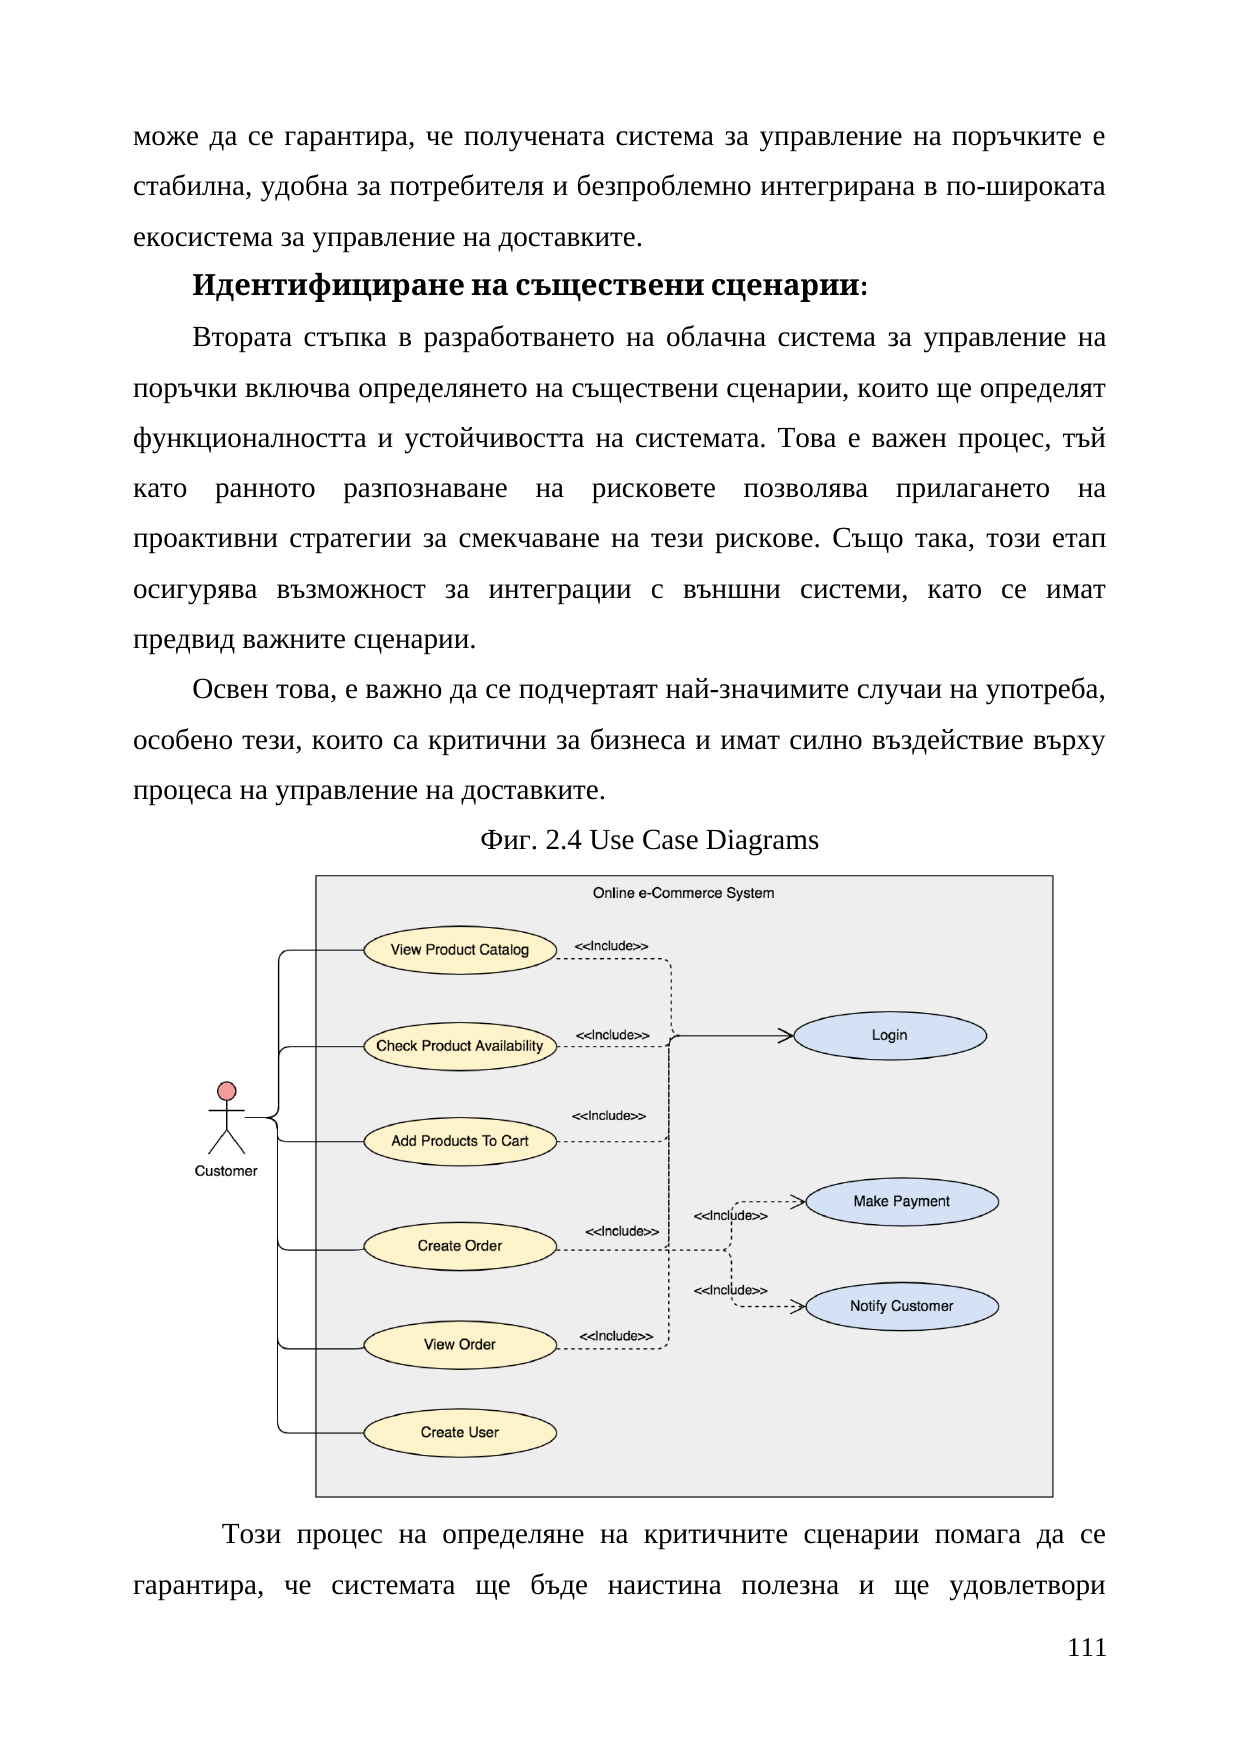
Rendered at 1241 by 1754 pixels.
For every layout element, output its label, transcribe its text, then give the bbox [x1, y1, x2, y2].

text Фиг. 2.4 Use Case Diagrams [133, 822, 1107, 856]
text Освен това, е важно да се подчертаят най-значимите случаи на употреба, особено тези, които са критични за бизнеса и имат силно въздействие върху процеса на управление на доставките. [133, 672, 1107, 806]
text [133, 118, 1107, 252]
text Идентифициране на съществени сценарии: [133, 269, 1107, 303]
text Втората стъпка в разработването на облачна система за управление на поръчки включва определянето на съществени сценарии, които ще определят функционалността и устойчивостта на системата. Това е важен процес, тъй като ранното разпознаване на рисковете позволява прилагането на проактивни стратегии за смекчаване на тези рискове. Също така, този етап осигурява възможност за интеграции с външни системи, като се имат предвид важните сценарии. [133, 319, 1107, 655]
picture [192, 872, 1056, 1500]
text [133, 1516, 1107, 1600]
